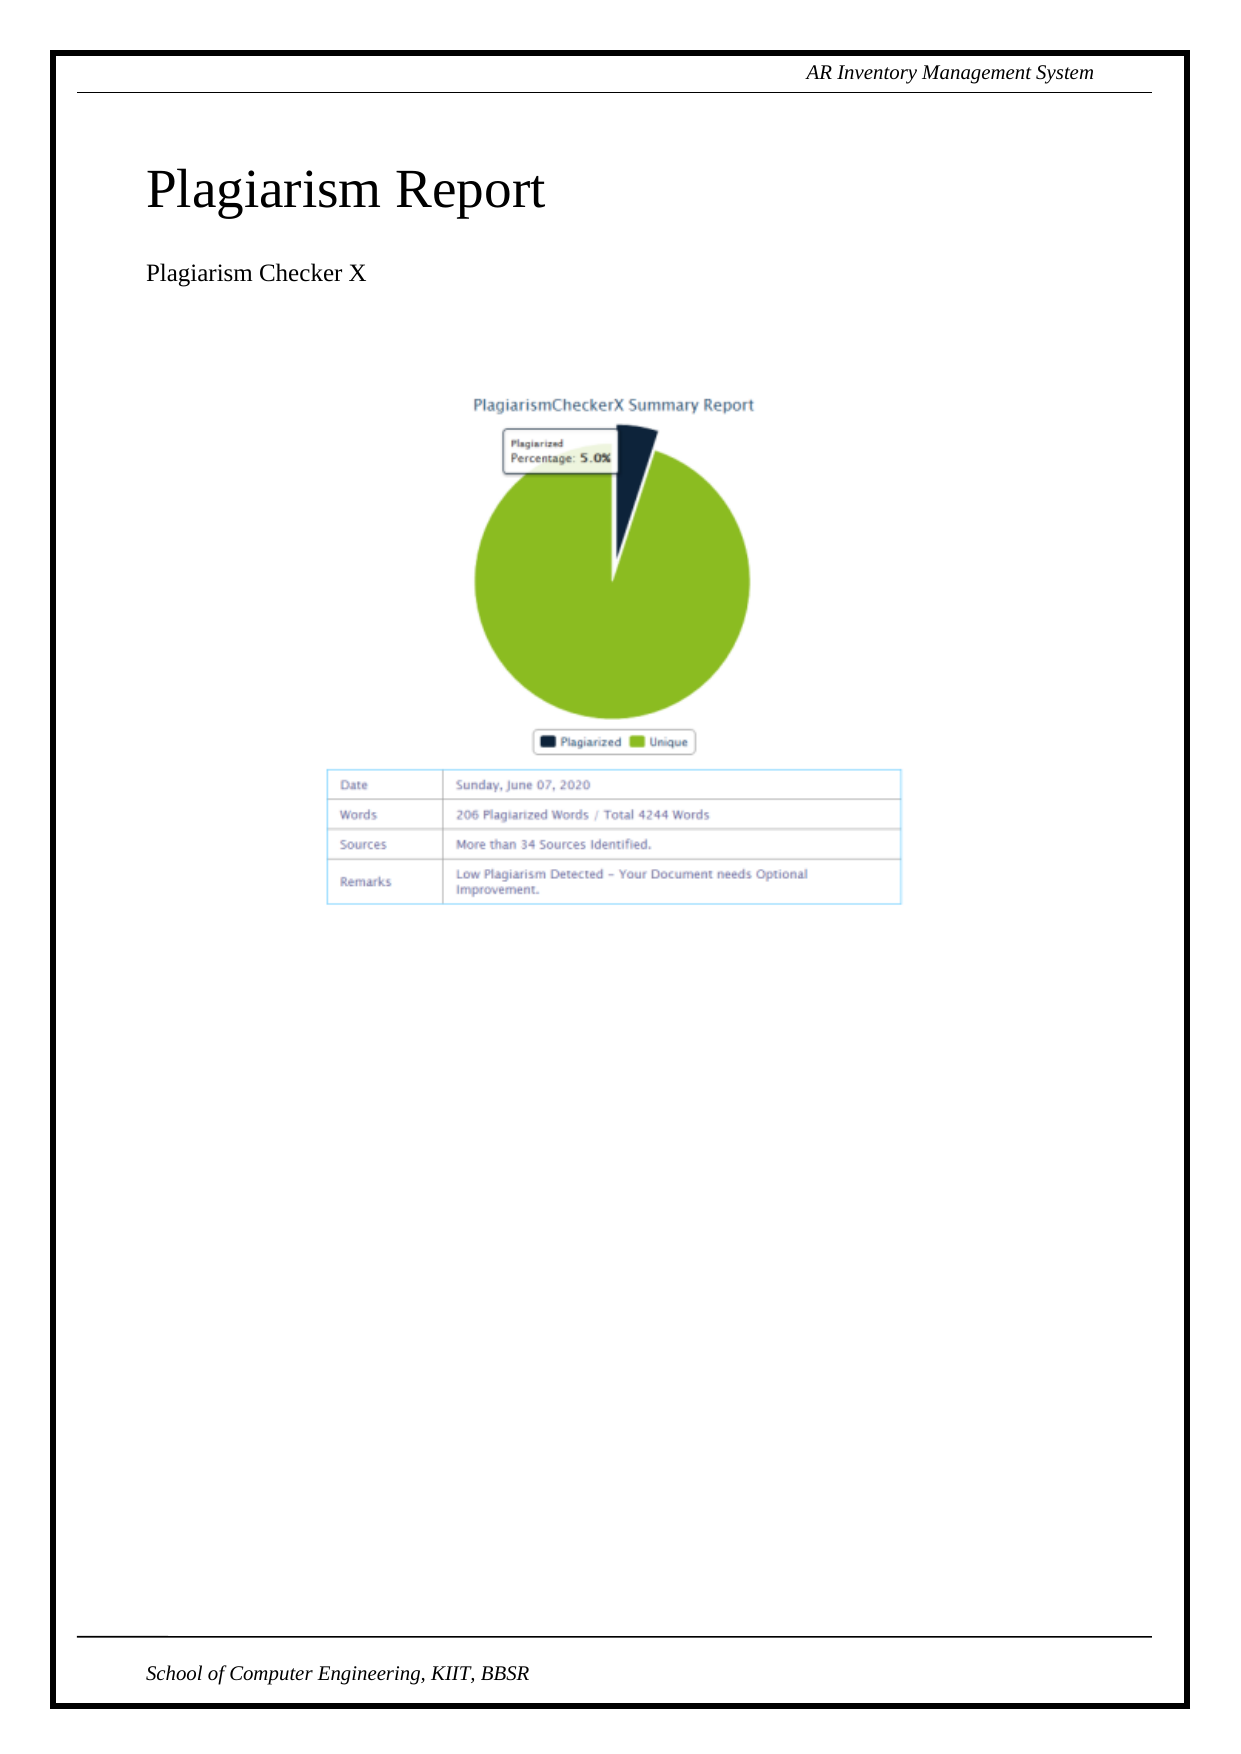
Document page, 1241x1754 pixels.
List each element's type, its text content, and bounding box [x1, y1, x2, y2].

text Plagiarism Report [146, 156, 1096, 220]
text Plagiarism Checker X [146, 258, 1096, 287]
picture [145, 373, 1085, 959]
